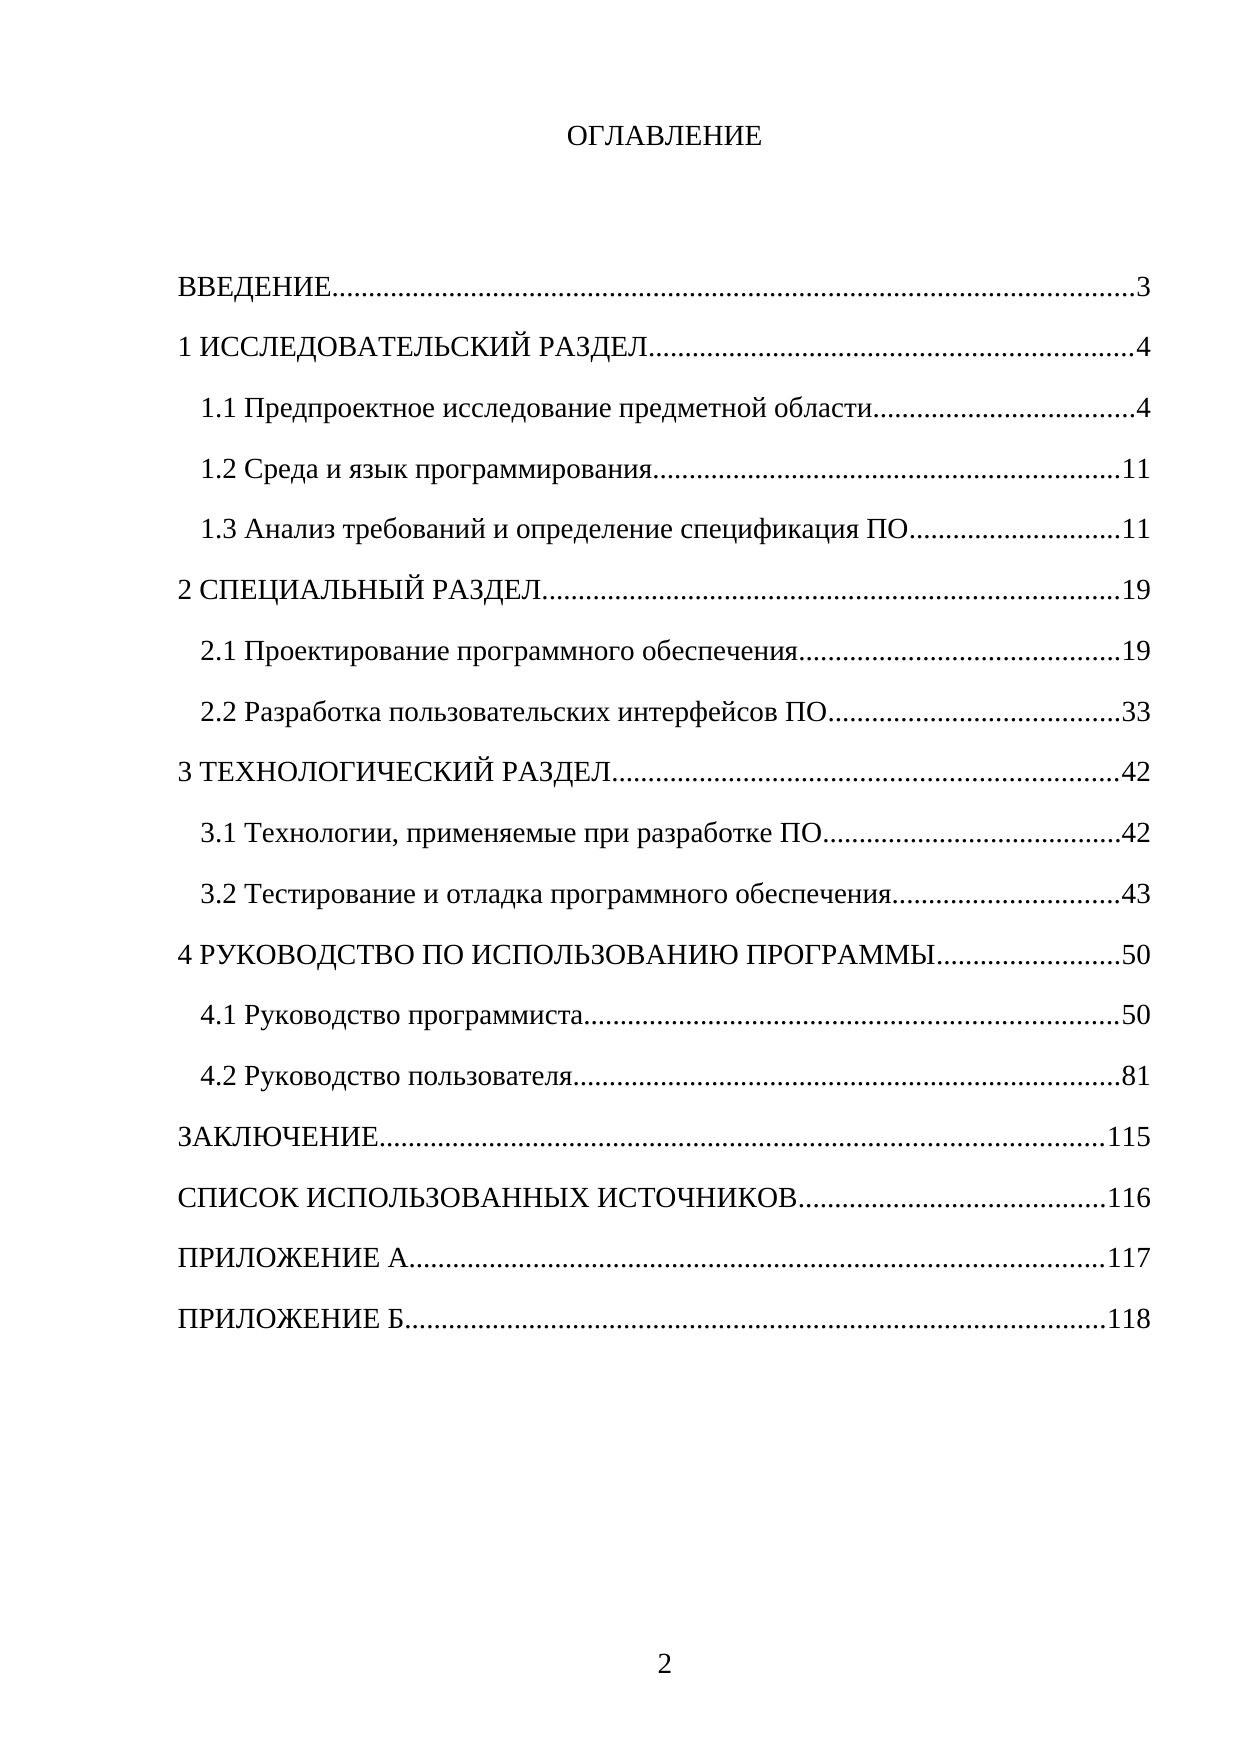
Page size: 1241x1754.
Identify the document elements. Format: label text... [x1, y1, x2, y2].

text ОГЛАВЛЕНИЕ [177, 118, 1152, 152]
